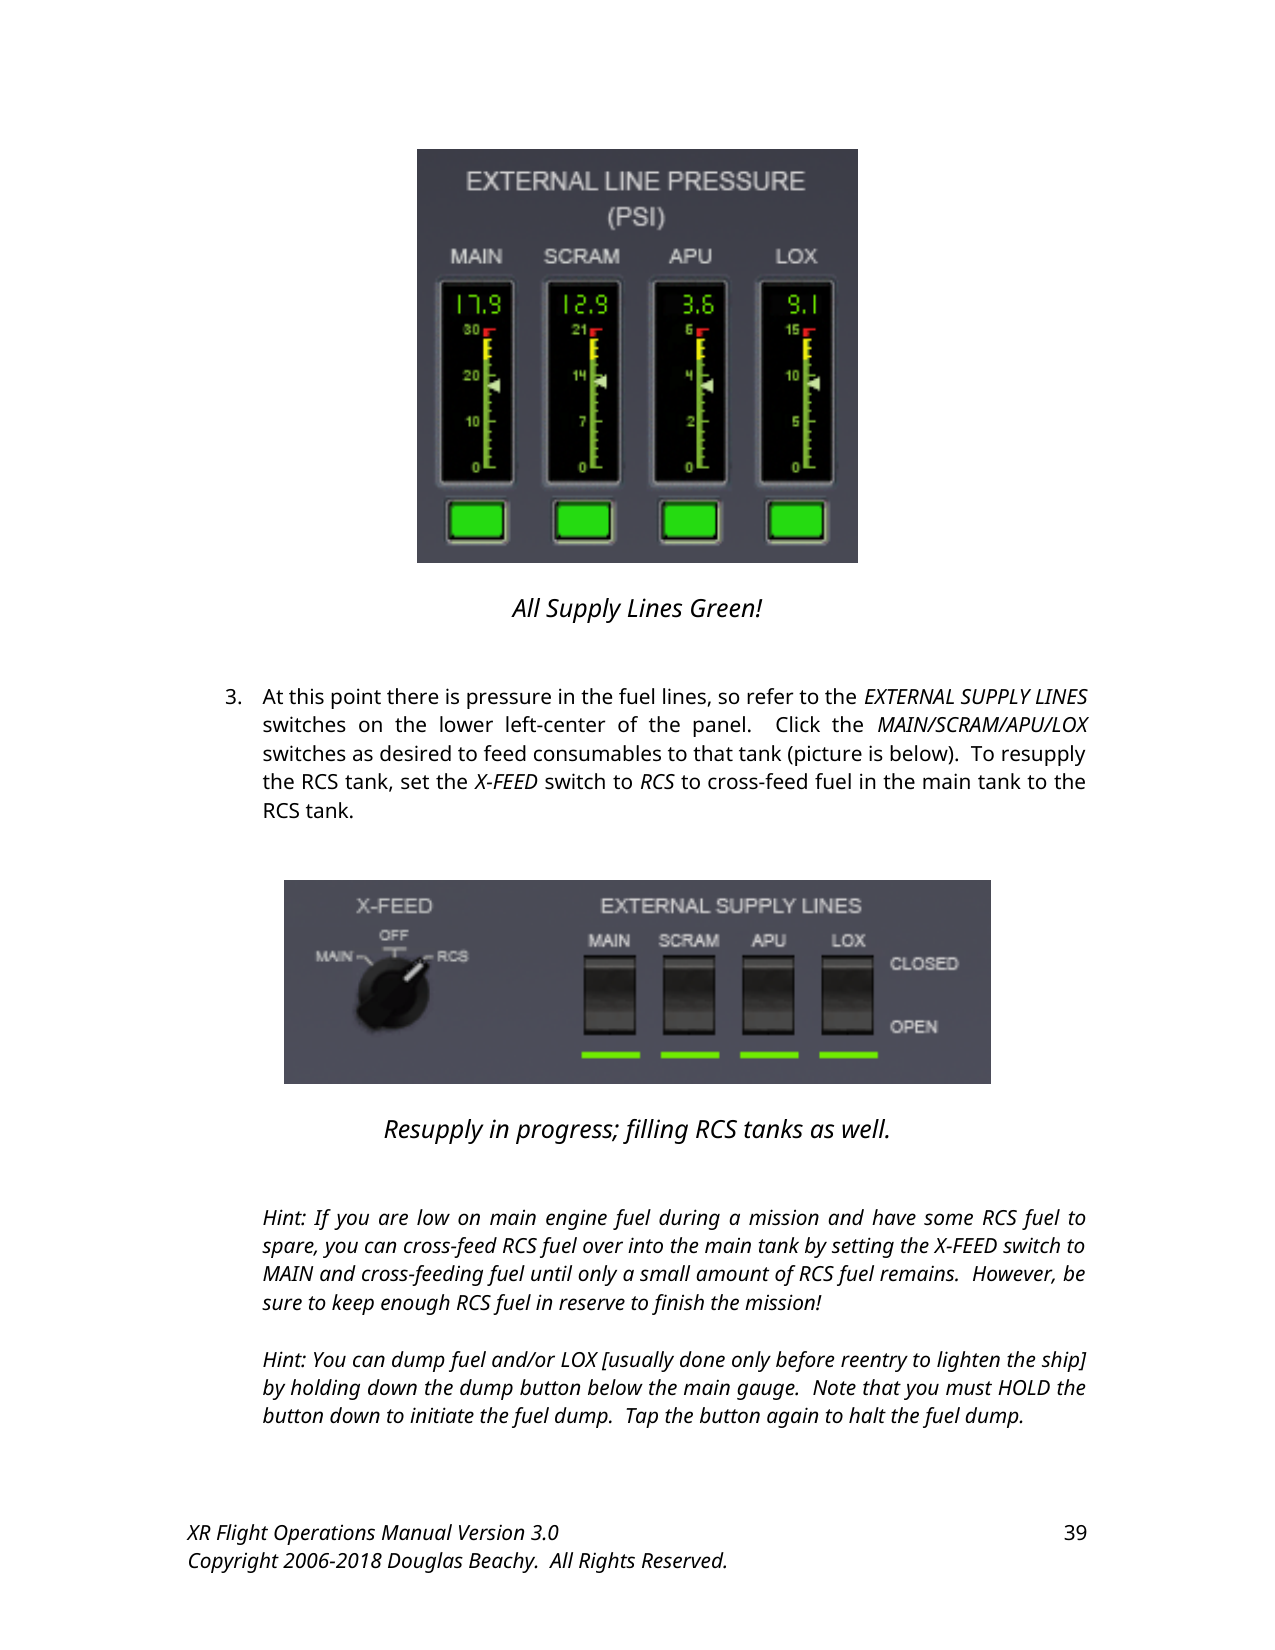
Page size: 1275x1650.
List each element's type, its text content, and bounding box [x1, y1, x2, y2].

text Resupply in progress; filling RCS tanks as well. [187, 1112, 1087, 1146]
picture [284, 880, 991, 1084]
picture [417, 149, 858, 563]
text Hint: You can dump fuel and/or LOX [usually done only before reentry to lighten the ship] by holding down the dump button below the main gauge. Note that you must HOLD the button down to initiate the fuel dump. Tap the button again to halt the fuel dump. [262, 1345, 1087, 1430]
list At this point there is pressure in the fuel lines, so refer to the EXTERNAL SUPPLY LINES switches on the lower left-center of the panel. Click the MAIN/SCRAM/APU/LOX switches as desired to feed consumables to that tank (picture is below). To resupply the RCS tank, set the X-FEED switch to RCS to cross-feed fuel in the main tank to the RCS tank. [225, 682, 1087, 824]
text Hint: If you are low on main engine fuel during a mission and have some RCS fuel to spare, you can cross-feed RCS fuel over into the main tank by setting the X-FEED switch to MAIN and cross-feeding fuel until only a small amount of RCS fuel remains. However, be sure to keep enough RCS fuel in reserve to finish the mission! [262, 1203, 1087, 1316]
text All Supply Lines Green! [187, 591, 1087, 625]
